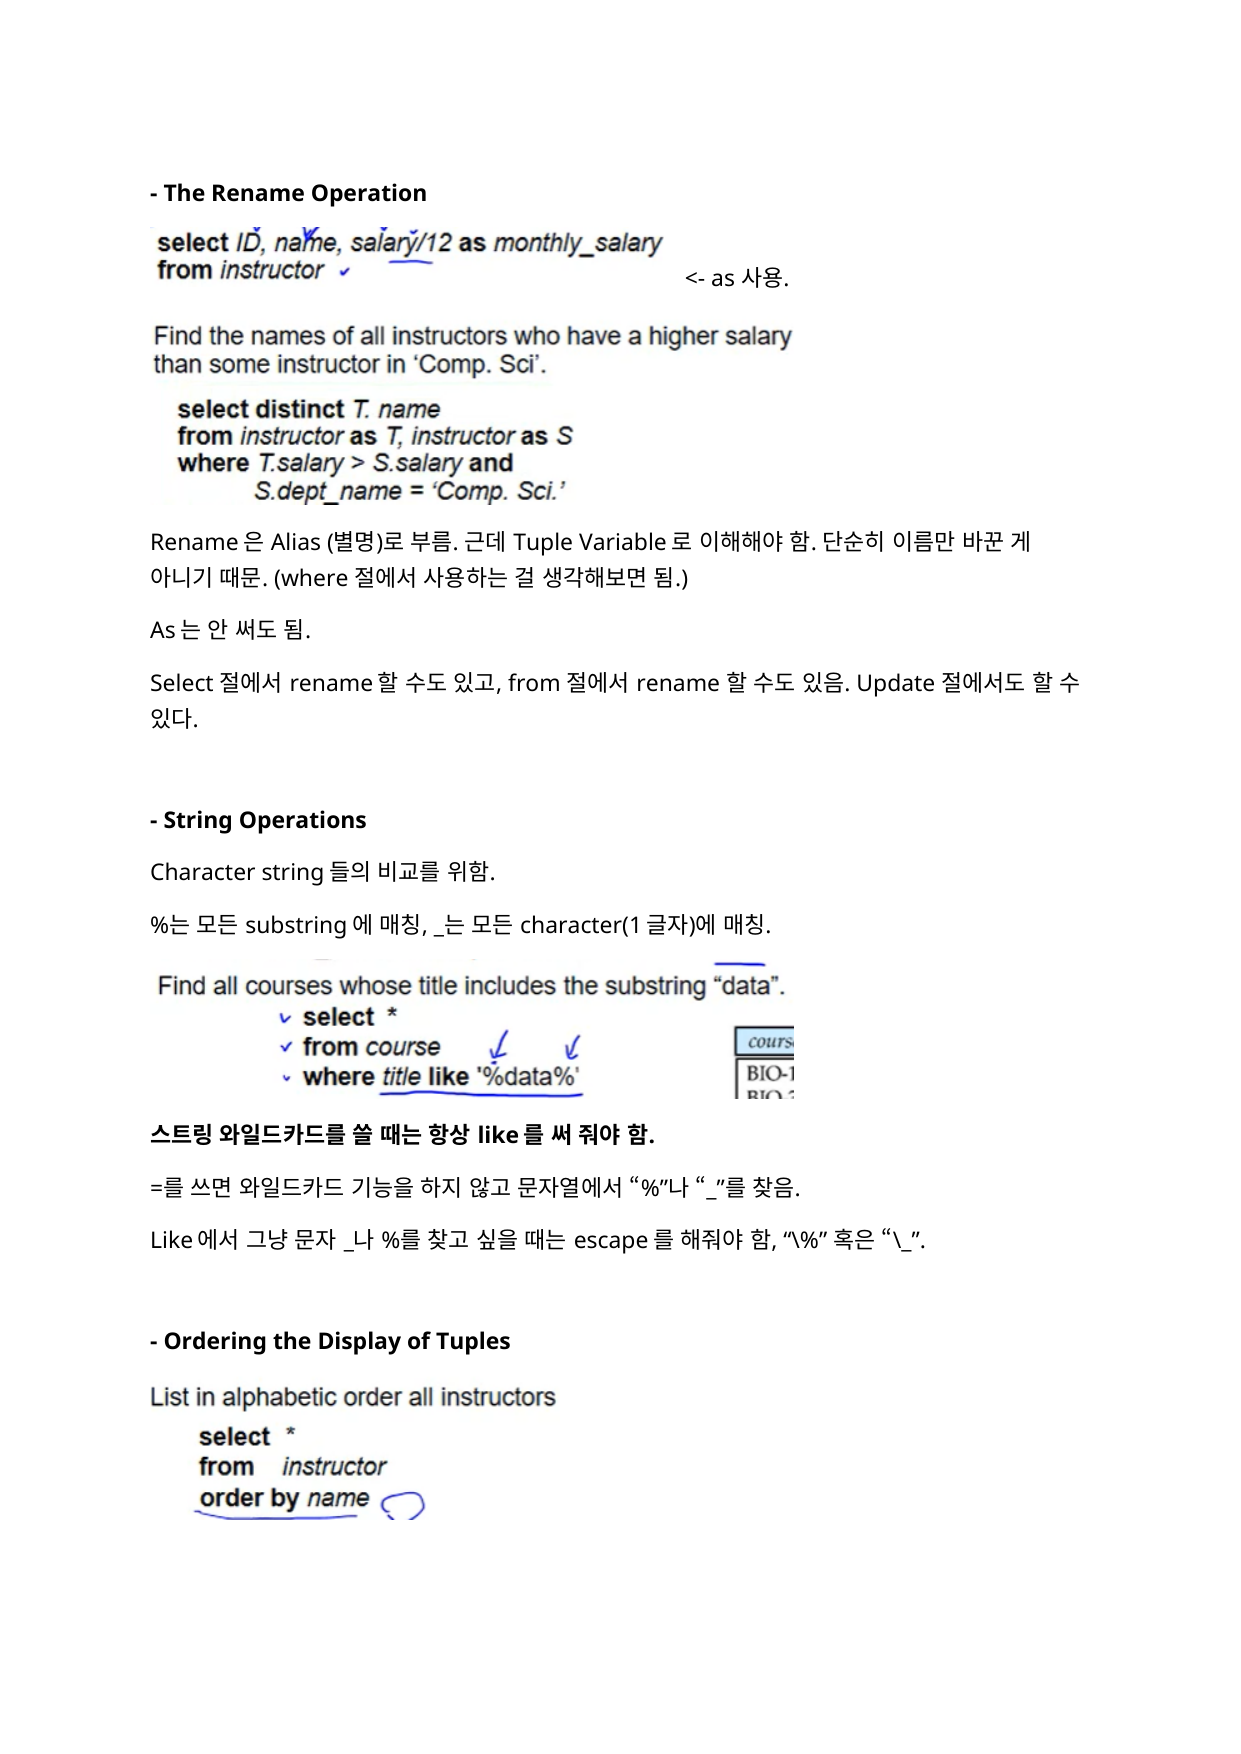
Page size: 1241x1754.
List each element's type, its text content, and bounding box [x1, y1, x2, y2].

picture [150, 312, 794, 505]
text Select 절에서 rename할 수도 있고, from 절에서 rename 할 수도 있음. Update 절에서도 할 수 있다. [150, 665, 1090, 734]
text Character string들의 비교를 위함. [150, 854, 1090, 888]
text As는 안 써도 됨. [150, 612, 1090, 646]
text %는 모든 substring에 매칭, _는 모든 character(1글자)에 매칭. [150, 907, 1090, 940]
picture [150, 959, 794, 1099]
text - Ordering the Display of Tuples [150, 1325, 1090, 1357]
picture [150, 1375, 561, 1520]
text 스트링 와일드카드를 쓸 때는 항상 like를 써 줘야 함. [150, 1117, 1090, 1150]
text Like에서 그냥 문자 _나 %를 찾고 싶을 때는 escape를 해줘야 함, “\%” 혹은 “\_”. [150, 1222, 1090, 1256]
text - String Operations [150, 804, 1090, 835]
text Rename은 Alias (별명)로 부름. 근데 Tuple Variable로 이해해야 함. 단순히 이름만 바꾼 게 아니기 때문. (where 절에서 사용하는 걸 생각해보면 됨.) [150, 524, 1090, 593]
text - The Rename Operation [150, 177, 1090, 208]
text =를 쓰면 와일드카드 기능을 하지 않고 문자열에서 “%”나 “_”를 찾음. [150, 1170, 1090, 1203]
picture [150, 227, 679, 287]
